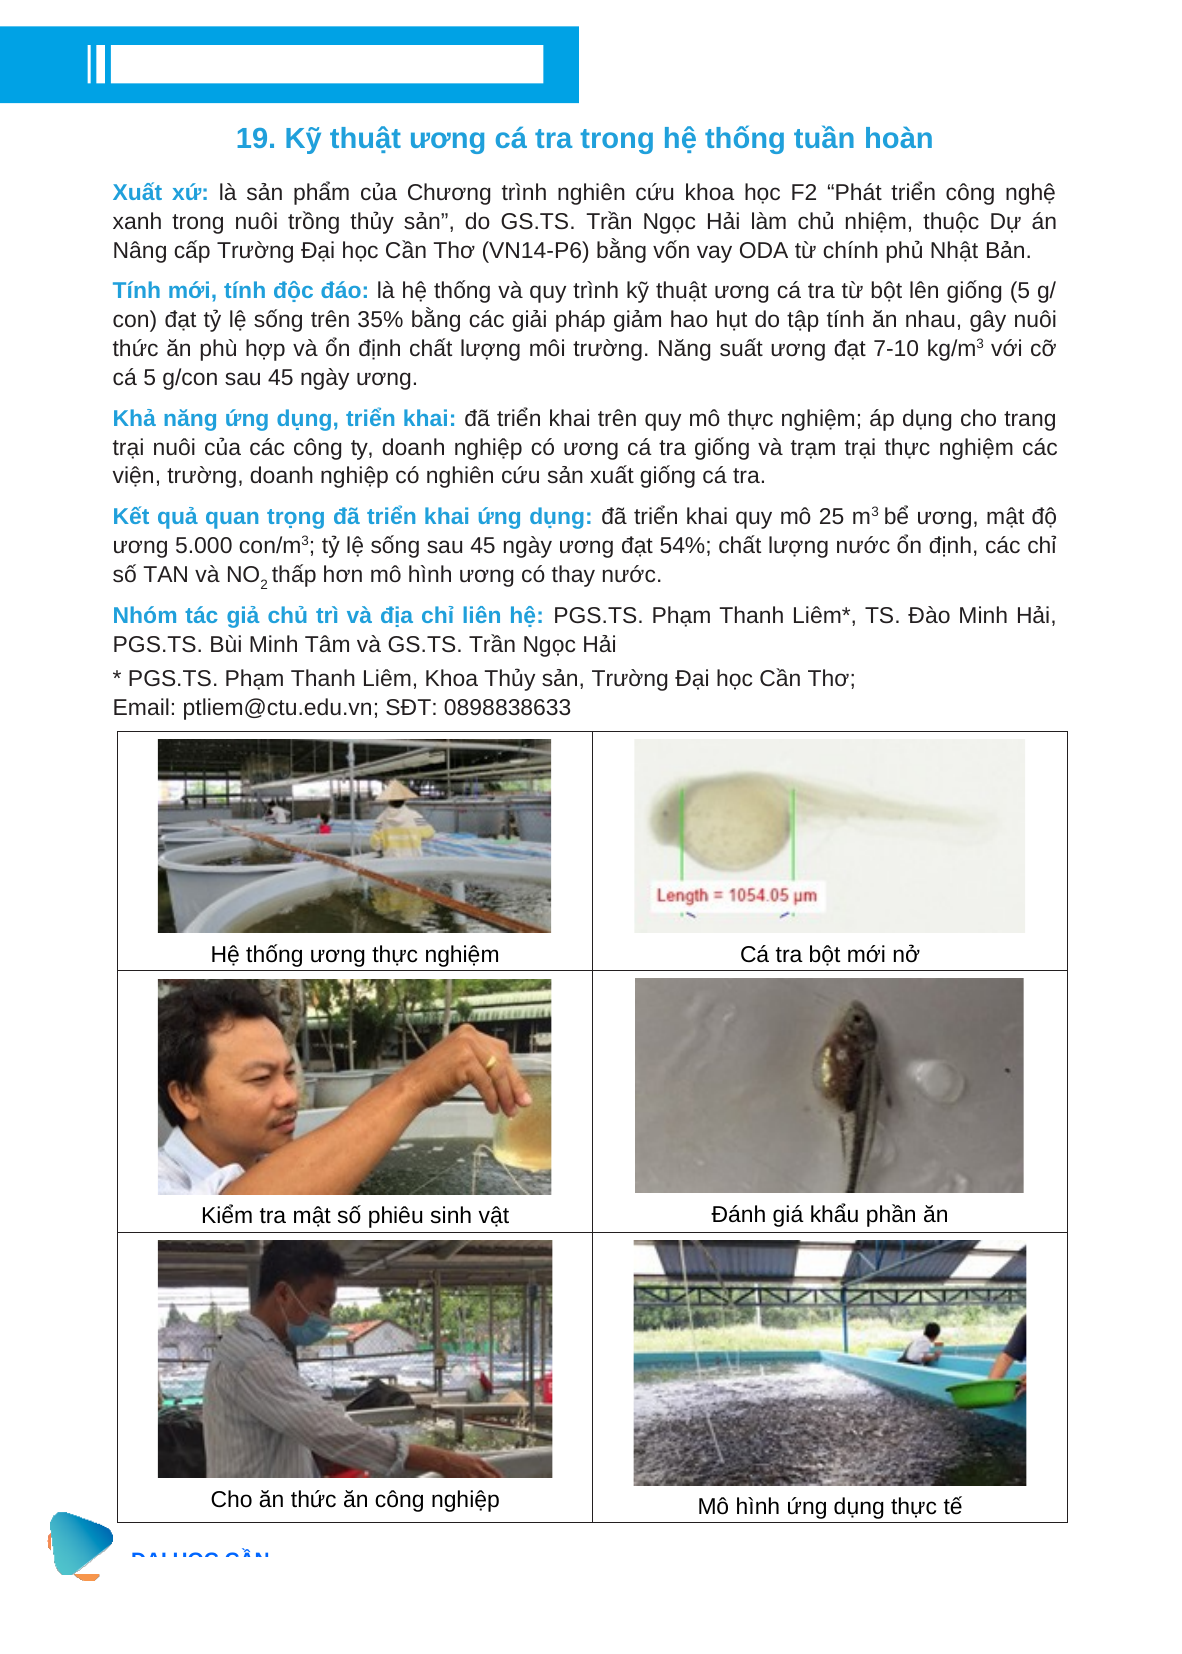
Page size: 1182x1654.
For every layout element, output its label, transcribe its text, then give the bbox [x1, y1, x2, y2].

table_cell Cho ăn thức ăn công nghiệp [118, 1233, 592, 1522]
picture [633, 1240, 1027, 1486]
text Kết quả quan trọng đã triển khai ứng dụng: đã triển khai quy mô 25 m3 bể ương, mật độ ương 5.000 con/m3; tỷ lệ sống sau 45 ngày ương đạt 54%; chất lượng nước ổn định, các chỉ số TAN và NO2 thấp hơn mô hình ương có thay nước. [112, 503, 1057, 592]
table_cell Kiểm tra mật số phiêu sinh vật [118, 971, 592, 1232]
table_cell Đánh giá khẩu phần ăn [593, 971, 1067, 1232]
text Tính mới, tính độc đáo: là hệ thống và quy trình kỹ thuật ương cá tra từ bột lên giống (5 g/ con) đạt tỷ lệ sống trên 35% bằng các giải pháp giảm hao hụt do tập tính ăn nhau, gây nuôi thức ăn phù hợp và ổn định chất lượng môi trường. Năng suất ương đạt 7-10 kg/m3 với cỡ cá 5 g/con sau 45 ngày ương. [112, 277, 1057, 390]
subtitle Kỹ thuật ương cá tra trong hệ thống tuần hoàn [236, 121, 1175, 155]
picture [635, 978, 1024, 1193]
text Xuất xứ: là sản phẩm của Chương trình nghiên cứu khoa học F2 “Phát triển công nghệ xanh trong nuôi trồng thủy sản”, do GS.TS. Trần Ngọc Hải làm chủ nhiệm, thuộc Dự án Nâng cấp Trường Đại học Cần Thơ (VN14-P6) bằng vốn vay ODA từ chính phủ Nhật Bản. [112, 179, 1057, 263]
picture [157, 1240, 553, 1478]
table_header Hệ thống ương thực nghiệm [118, 732, 592, 970]
picture [157, 979, 552, 1195]
table_header Cá tra bột mới nở [593, 732, 1067, 970]
picture [47, 1510, 113, 1581]
picture [157, 739, 552, 933]
table_cell Mô hình ứng dụng thực tế [593, 1233, 1067, 1522]
text Khả năng ứng dụng, triển khai: đã triển khai trên quy mô thực nghiệm; áp dụng cho trang trại nuôi của các công ty, doanh nghiệp có ương cá tra giống và trạm trại thực nghiệm các viện, trường, doanh nghiệp có nghiên cứu sản xuất giống cá tra. [112, 404, 1057, 489]
text * PGS.TS. Phạm Thanh Liêm, Khoa Thủy sản, Trường Đại học Cần Thơ; Email: ptliem@ctu.edu.vn; SĐT: 0898838633 [112, 665, 871, 721]
picture [634, 739, 1025, 933]
text Nhóm tác giả chủ trì và địa chỉ liên hệ: PGS.TS. Phạm Thanh Liêm*, TS. Đào Minh Hải, PGS.TS. Bùi Minh Tâm và GS.TS. Trần Ngọc Hải [112, 602, 1057, 657]
